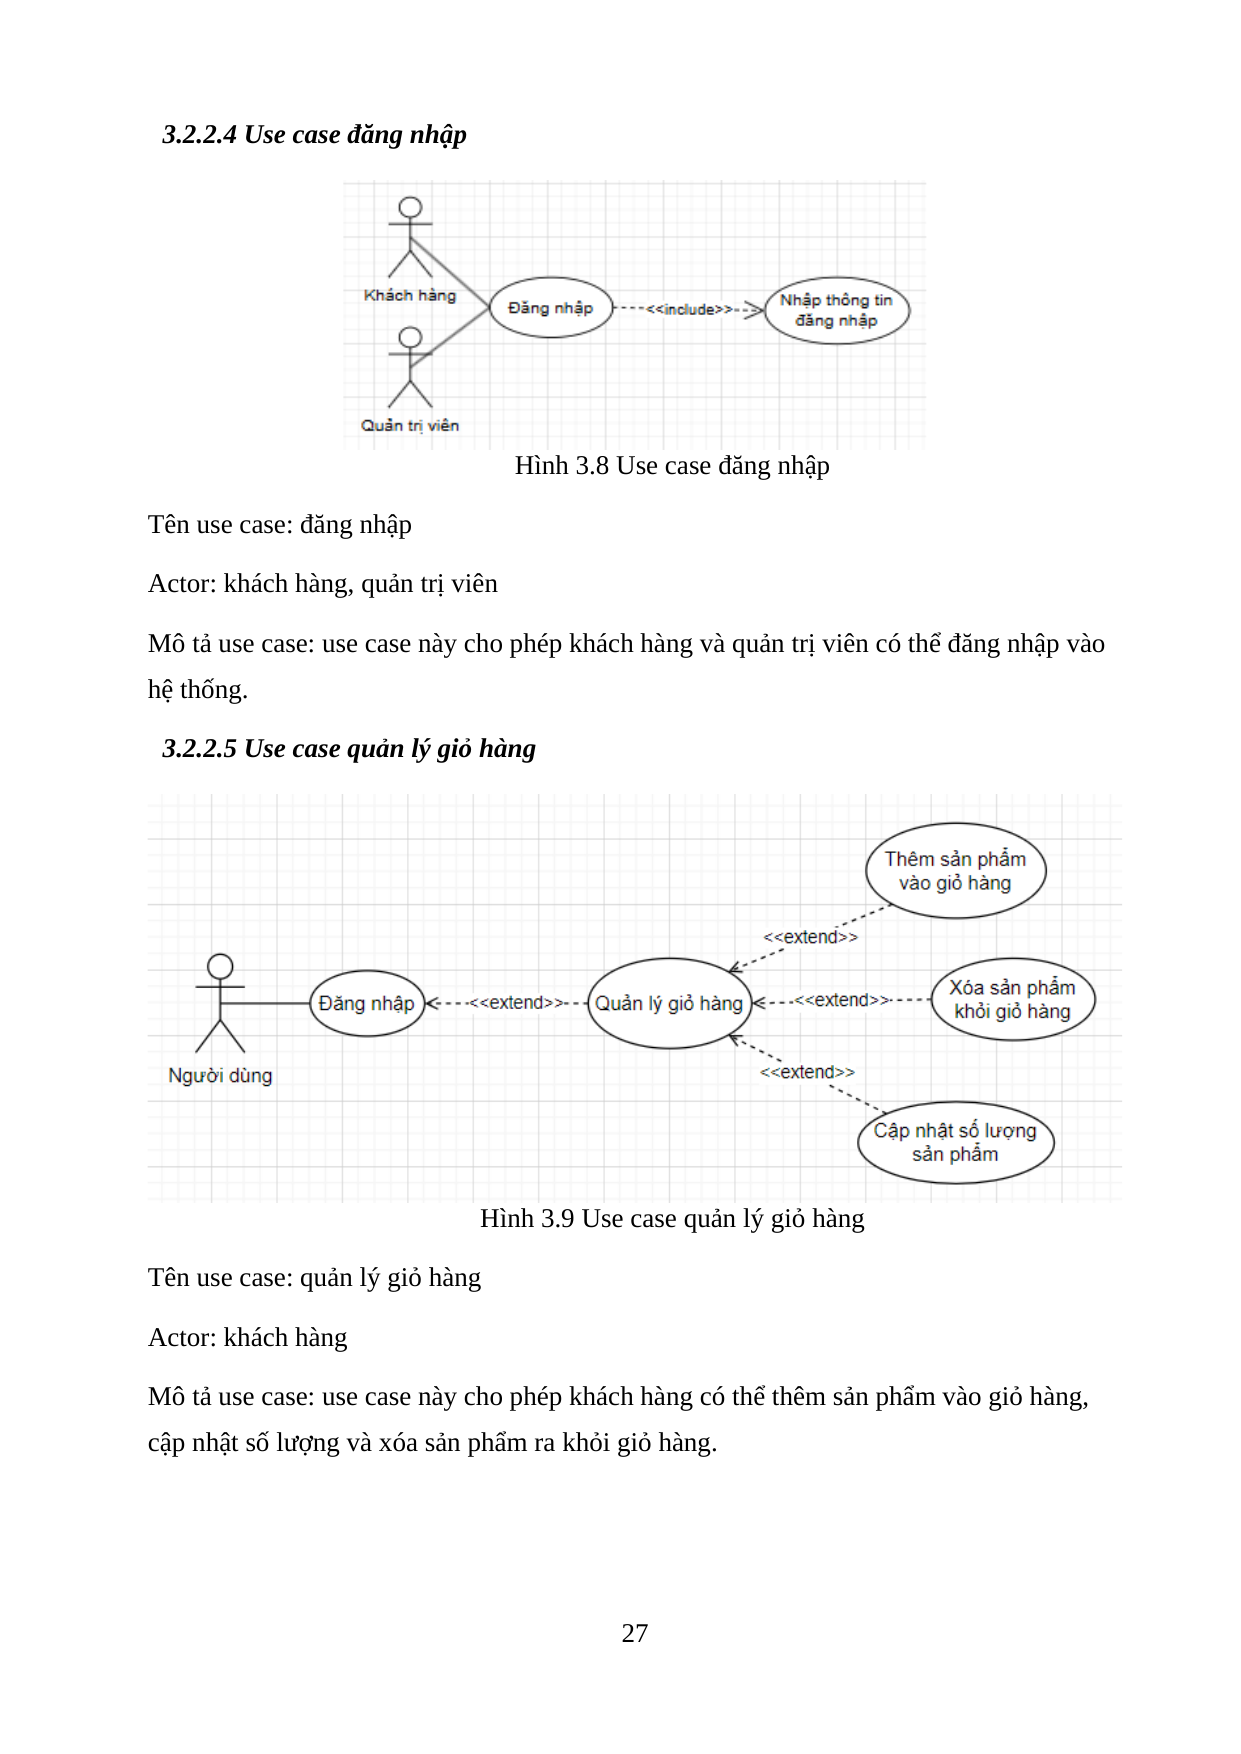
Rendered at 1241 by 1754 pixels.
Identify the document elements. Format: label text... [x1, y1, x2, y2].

text Tên use case: đăng nhập [148, 508, 1122, 539]
text Actor: khách hàng, quản trị viên [148, 567, 1122, 599]
text Mô tả use case: use case này cho phép khách hàng có thể thêm sản phẩm vào giỏ hàng, cập nhật số lượng và xóa sản phẩm ra khỏi giỏ hàng. [148, 1380, 1122, 1458]
text Tên use case: quản lý giỏ hàng [148, 1261, 1122, 1293]
text Hình 3.9 Use case quản lý giỏ hàng [148, 1203, 1122, 1233]
subtitle 3.2.2.5 Use case quản lý giỏ hàng [162, 732, 1122, 764]
subtitle 3.2.2.4 Use case đăng nhập [162, 118, 1122, 149]
text Mô tả use case: use case này cho phép khách hàng và quản trị viên có thể đăng nhập vào hệ thống. [148, 627, 1122, 704]
picture [343, 180, 927, 450]
text Hình 3.8 Use case đăng nhập [148, 449, 1122, 480]
text Actor: khách hàng [148, 1321, 1122, 1352]
picture [147, 794, 1123, 1203]
